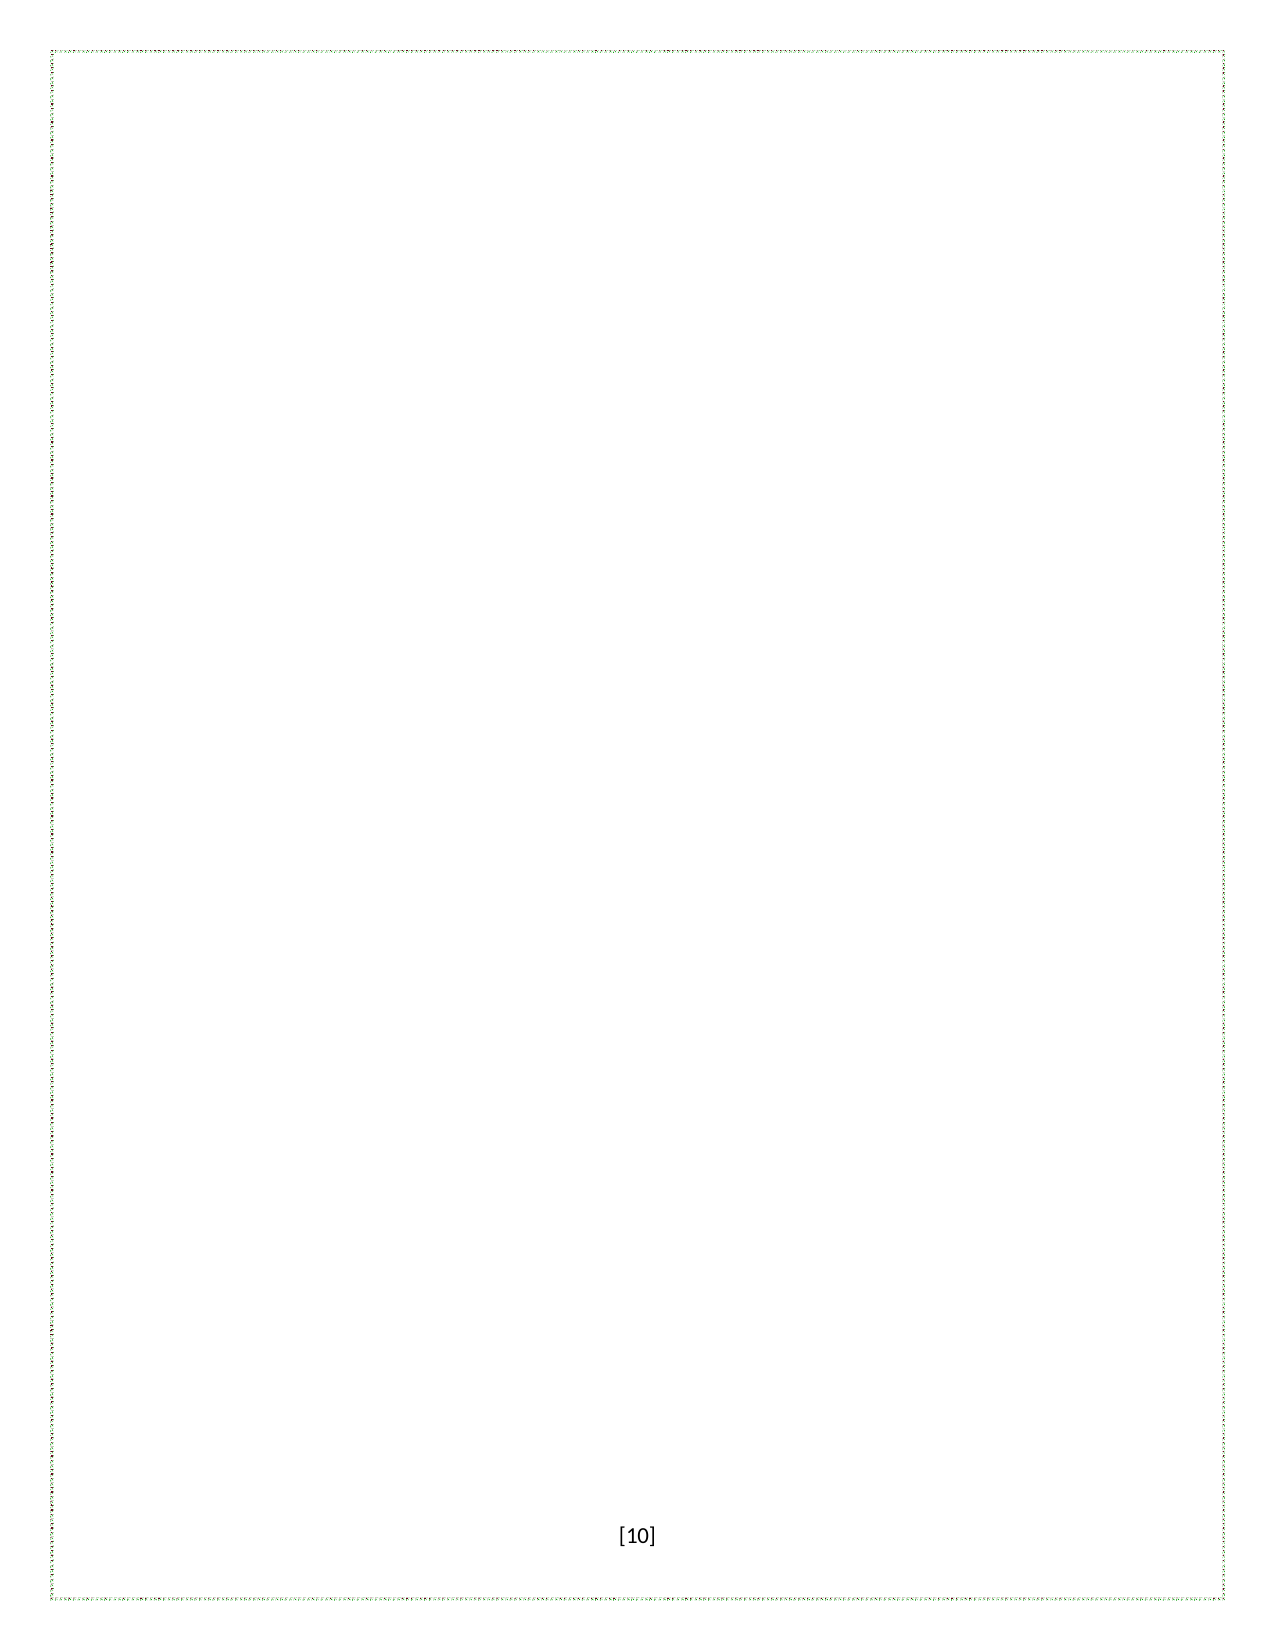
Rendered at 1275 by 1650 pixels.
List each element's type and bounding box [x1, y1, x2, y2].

picture [50, 50, 1226, 1601]
